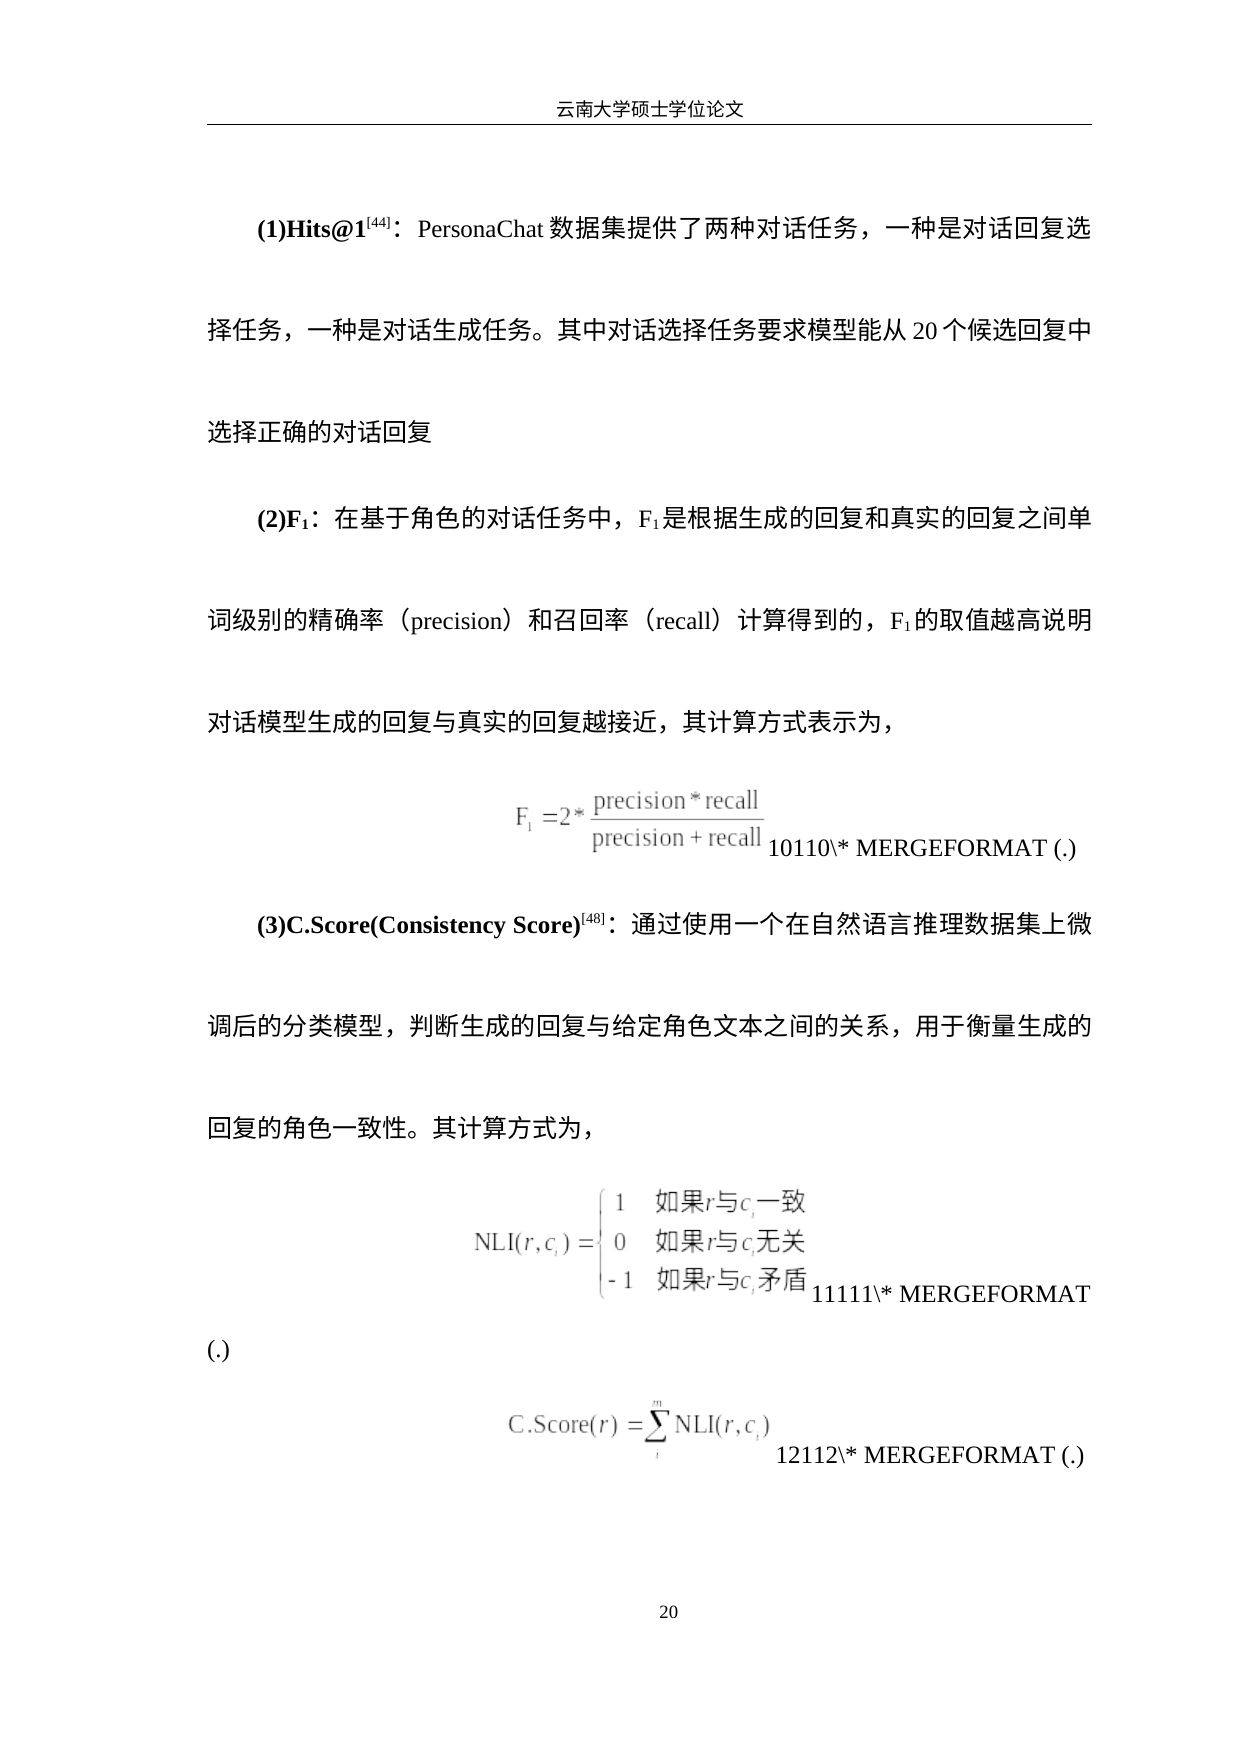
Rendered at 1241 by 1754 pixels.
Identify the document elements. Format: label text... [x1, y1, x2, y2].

text (3)C.Score(Consistency Score)[48]：通过使用一个在自然语言推理数据集上微调后的分类模型，判断生成的回复与给定角色文本之间的关系，用于衡量生成的回复的角色一致性。其计算方式为， [207, 889, 1092, 1160]
text (2)F1：在基于角色的对话任务中，F1是根据生成的回复和真实的回复之间单词级别的精确率（precision）和召回率（recall）计算得到的，F1的取值越高说明对话模型生成的回复与真实的回复越接近，其计算方式表示为， [207, 483, 1092, 754]
text (1)Hits@1[44]：PersonaChat数据集提供了两种对话任务，一种是对话回复选择任务，一种是对话生成任务。其中对话选择任务要求模型能从20个候选回复中选择正确的对话回复 [207, 193, 1092, 464]
